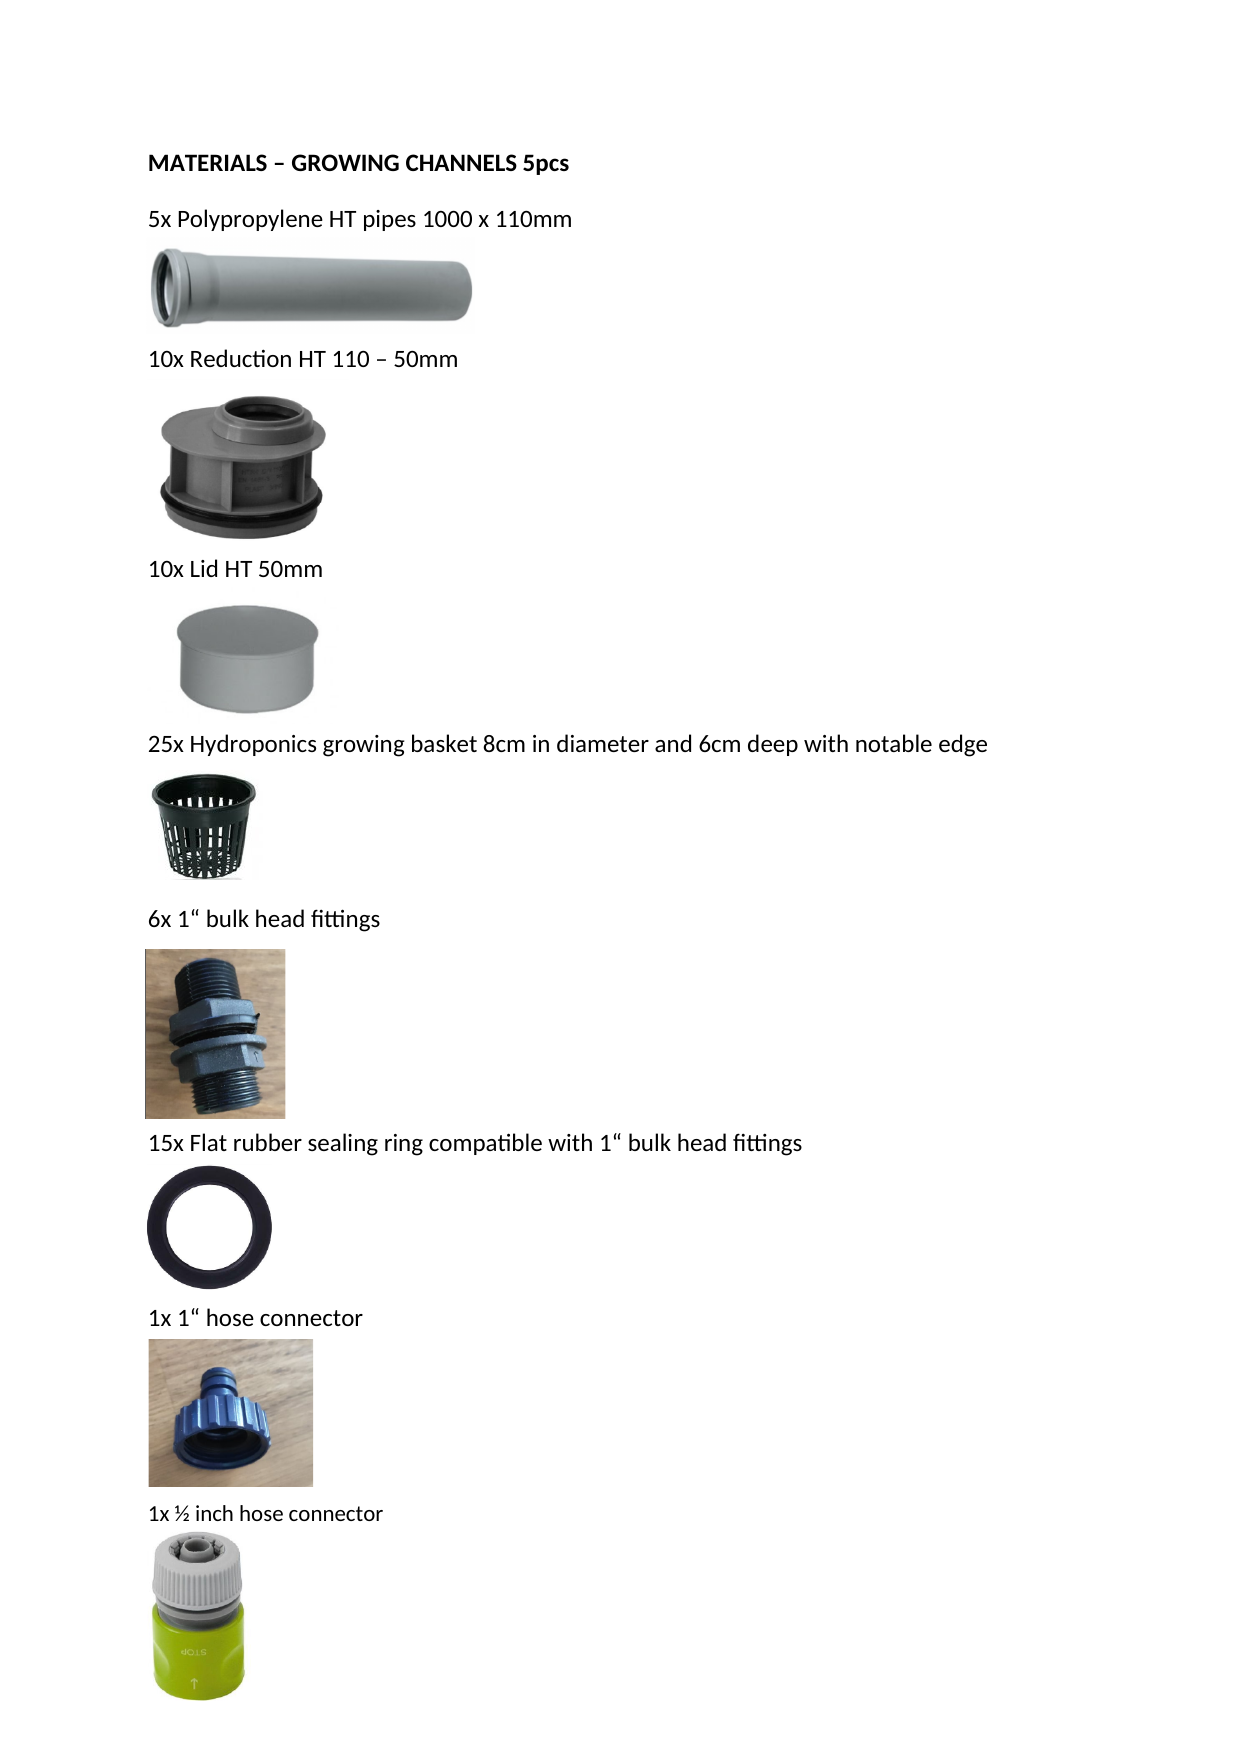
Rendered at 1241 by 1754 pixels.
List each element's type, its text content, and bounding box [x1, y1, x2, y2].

text 5x Polypropylene HT pipes 1000 x 110mm [148, 203, 1093, 234]
picture [147, 238, 474, 333]
text 1x 1“ hose connector [148, 1302, 1093, 1332]
picture [146, 1164, 273, 1290]
text MATERIALS – GROWING CHANNELS 5pcs [148, 148, 1093, 178]
text 15x Flat rubber sealing ring compatible with 1“ bulk head fittings [148, 1127, 1093, 1157]
text 1x ½ inch hose connector [148, 1499, 1093, 1527]
picture [146, 587, 339, 724]
text 25x Hydroponics growing basket 8cm in diameter and 6cm deep with notable edge [148, 728, 1093, 759]
picture [145, 949, 286, 1119]
picture [146, 379, 350, 541]
picture [148, 1339, 314, 1487]
picture [146, 1530, 252, 1702]
text 10x Lid HT 50mm [148, 553, 1093, 584]
text 6x 1“ bulk head fittings [148, 903, 1093, 934]
picture [146, 764, 264, 880]
text 10x Reduction HT 110 – 50mm [148, 343, 1093, 374]
